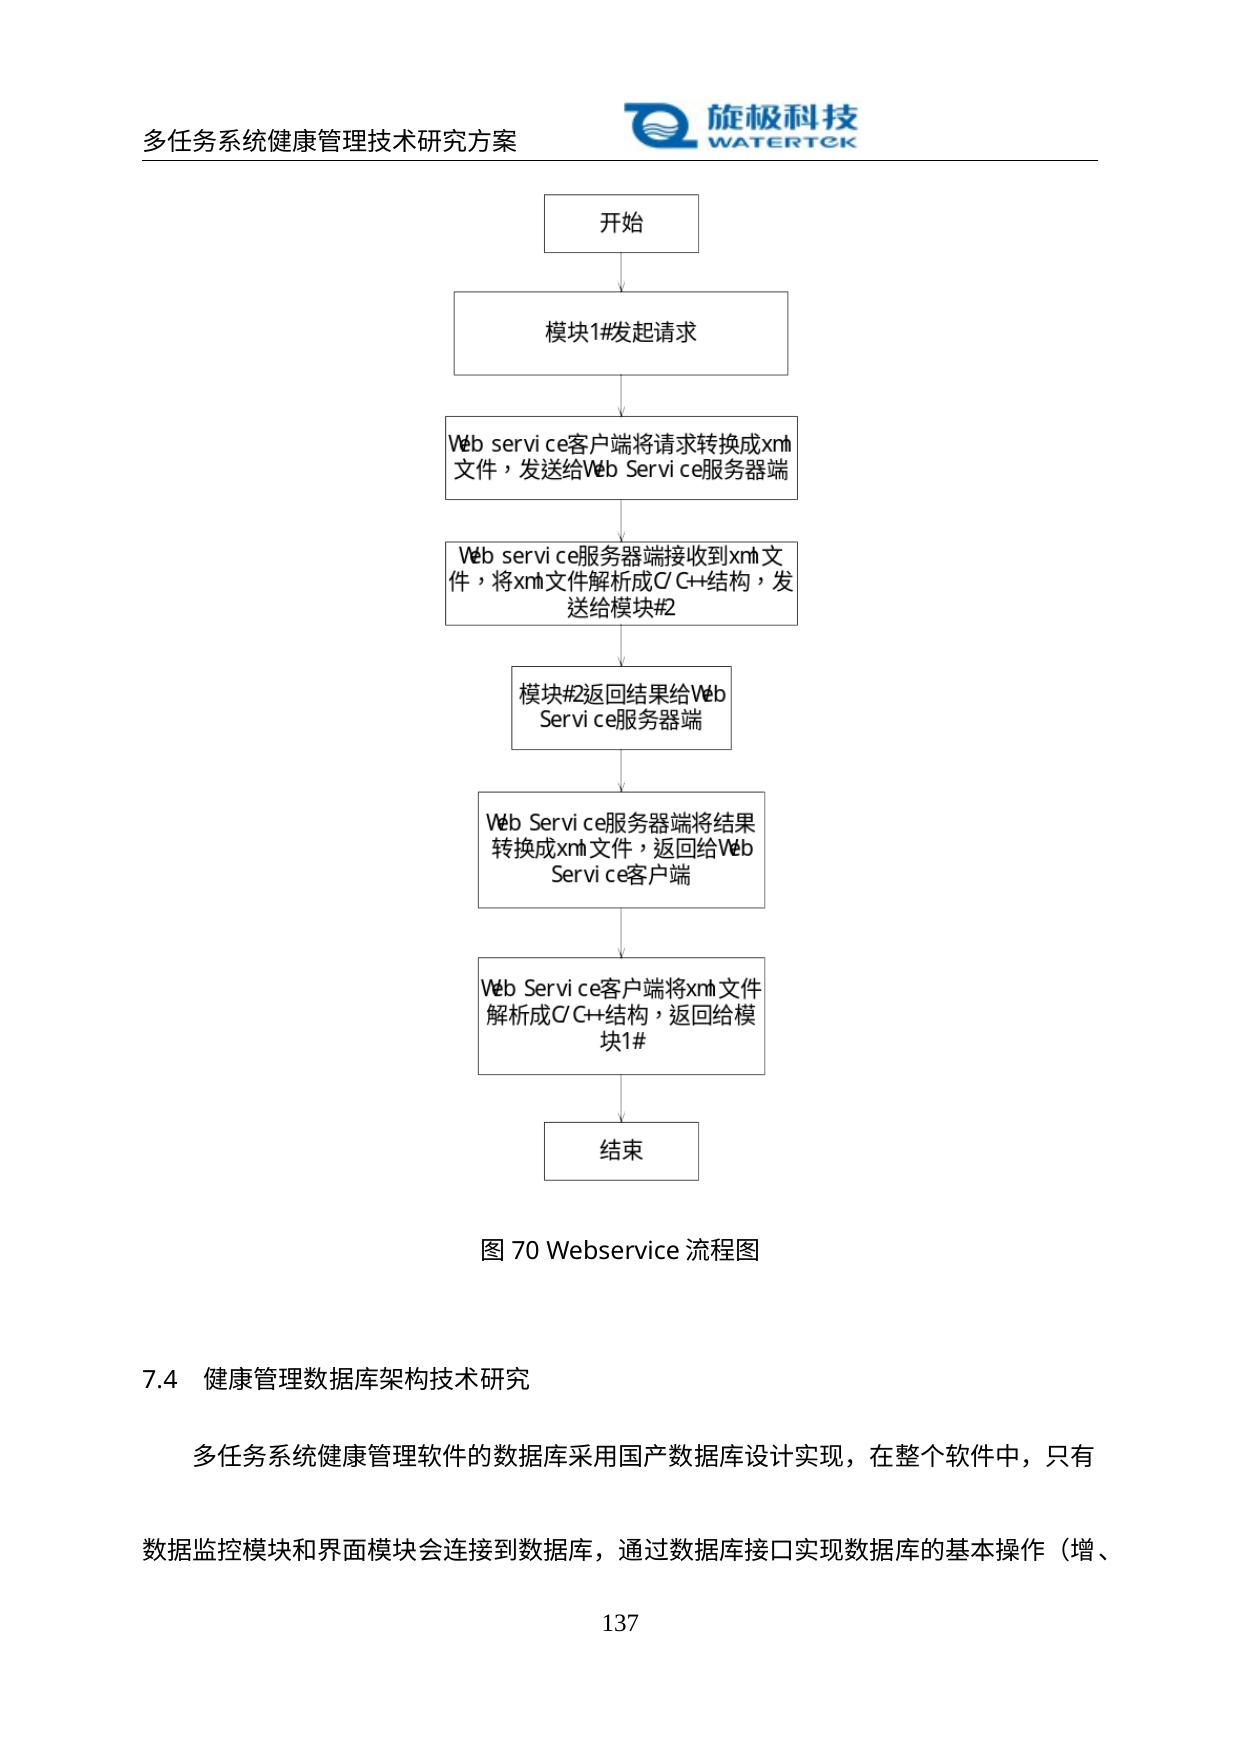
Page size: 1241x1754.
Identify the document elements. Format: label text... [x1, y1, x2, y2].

list Webservice流程图 [142, 1215, 1098, 1283]
text 多任务系统健康管理软件的数据库采用国产数据库设计实现，在整个软件中，只有数据监控模块和界面模块会连接到数据库，通过数据库接口实现数据库的基本操作（增、删、改、查）。数据库的操作都是通过标准sql语句来执行实现。 [142, 1421, 1098, 1582]
text 健康管理数据库架构技术研究 [142, 1344, 1098, 1412]
picture [623, 100, 861, 151]
